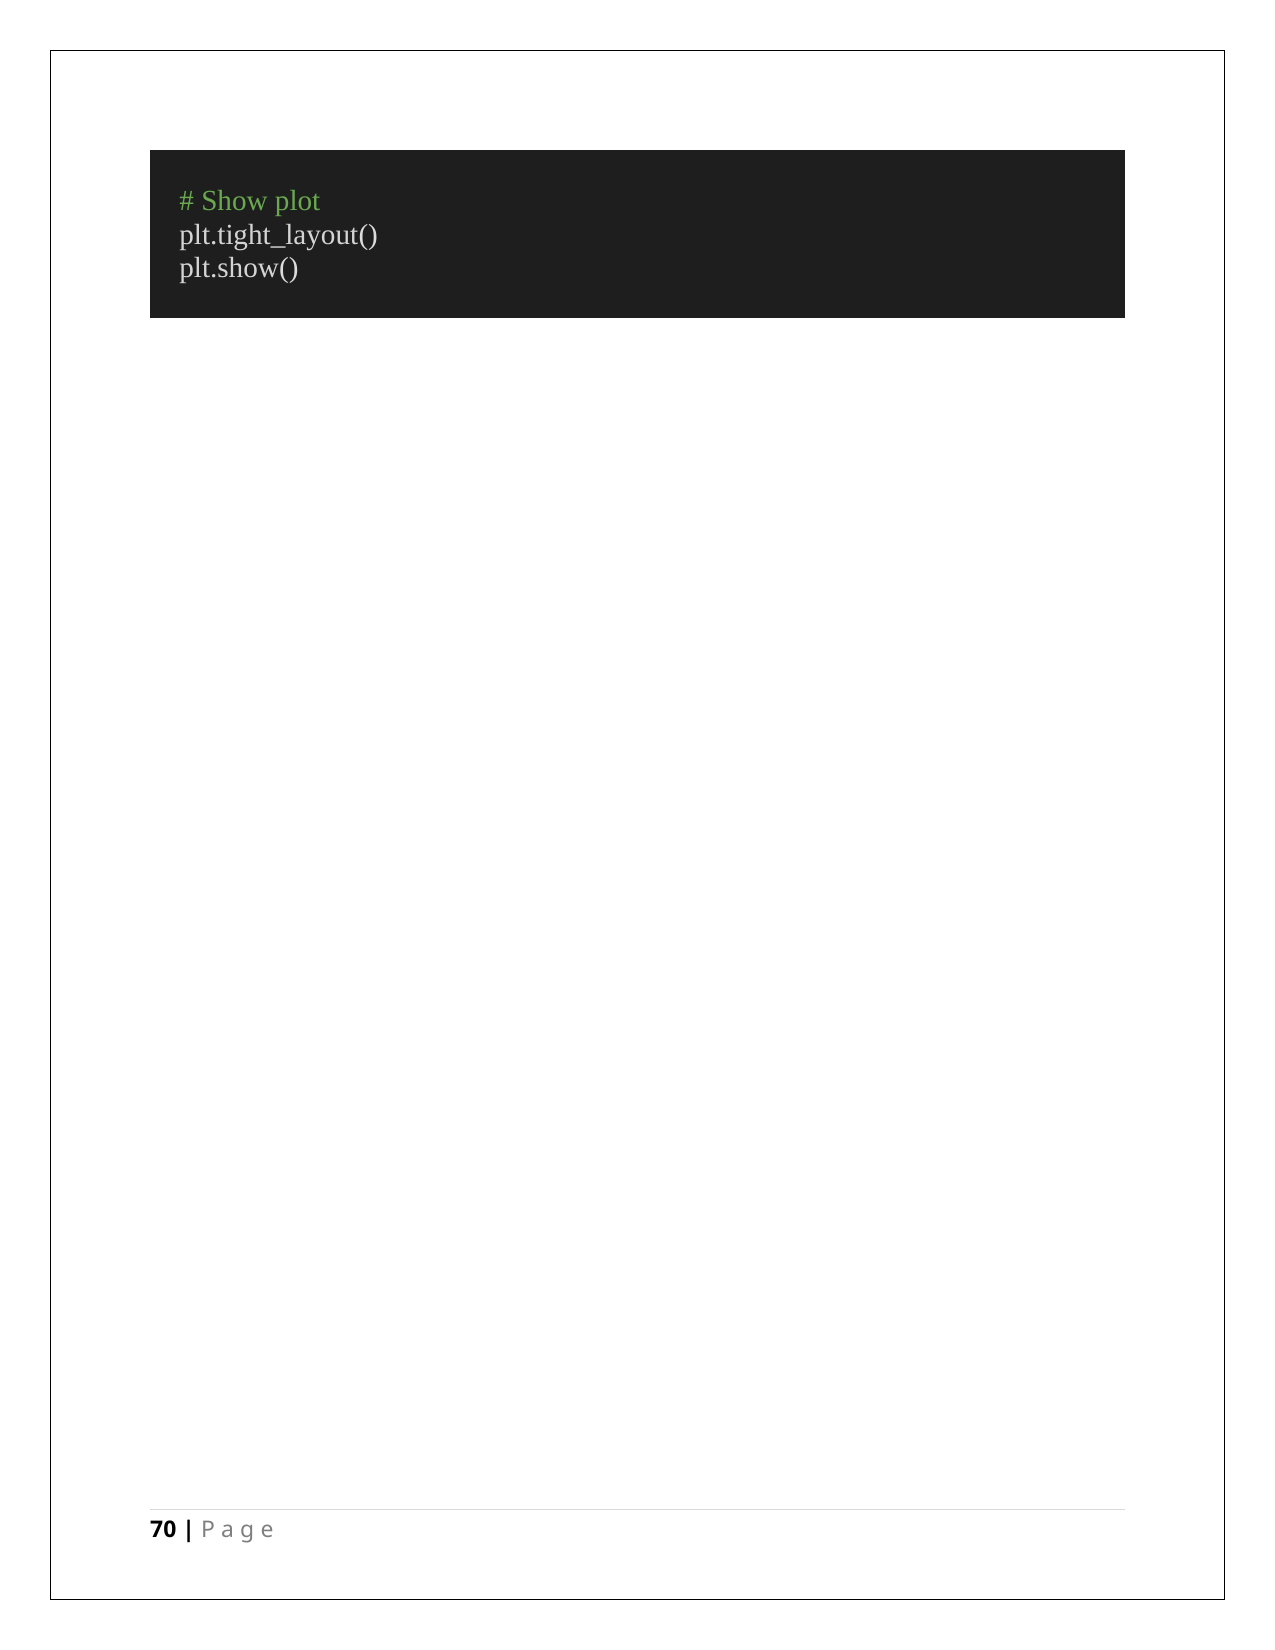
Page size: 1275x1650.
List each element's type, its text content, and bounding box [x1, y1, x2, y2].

text # Show plot [150, 183, 1125, 217]
text plt.show() [150, 251, 1125, 284]
text plt.tight_layout() [150, 217, 1125, 251]
